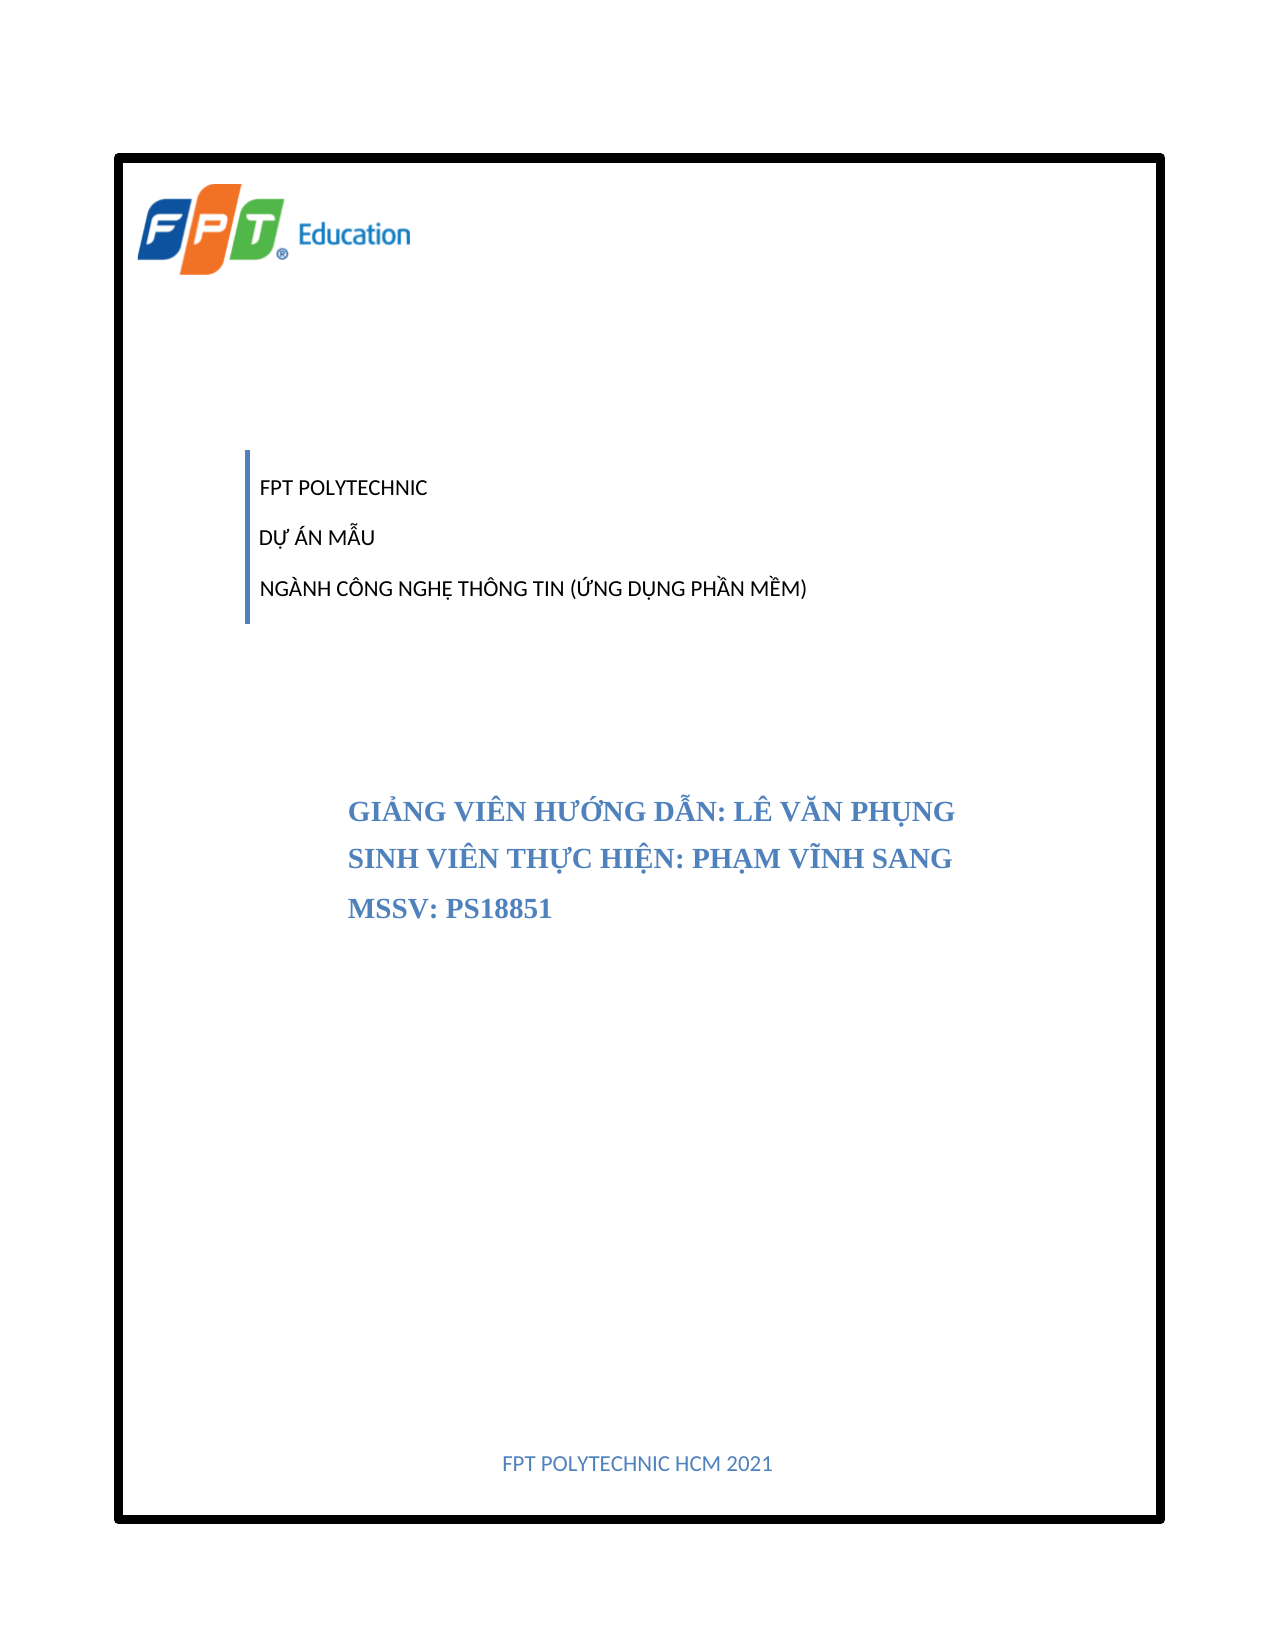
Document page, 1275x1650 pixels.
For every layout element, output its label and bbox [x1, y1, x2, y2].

picture [137, 184, 414, 275]
